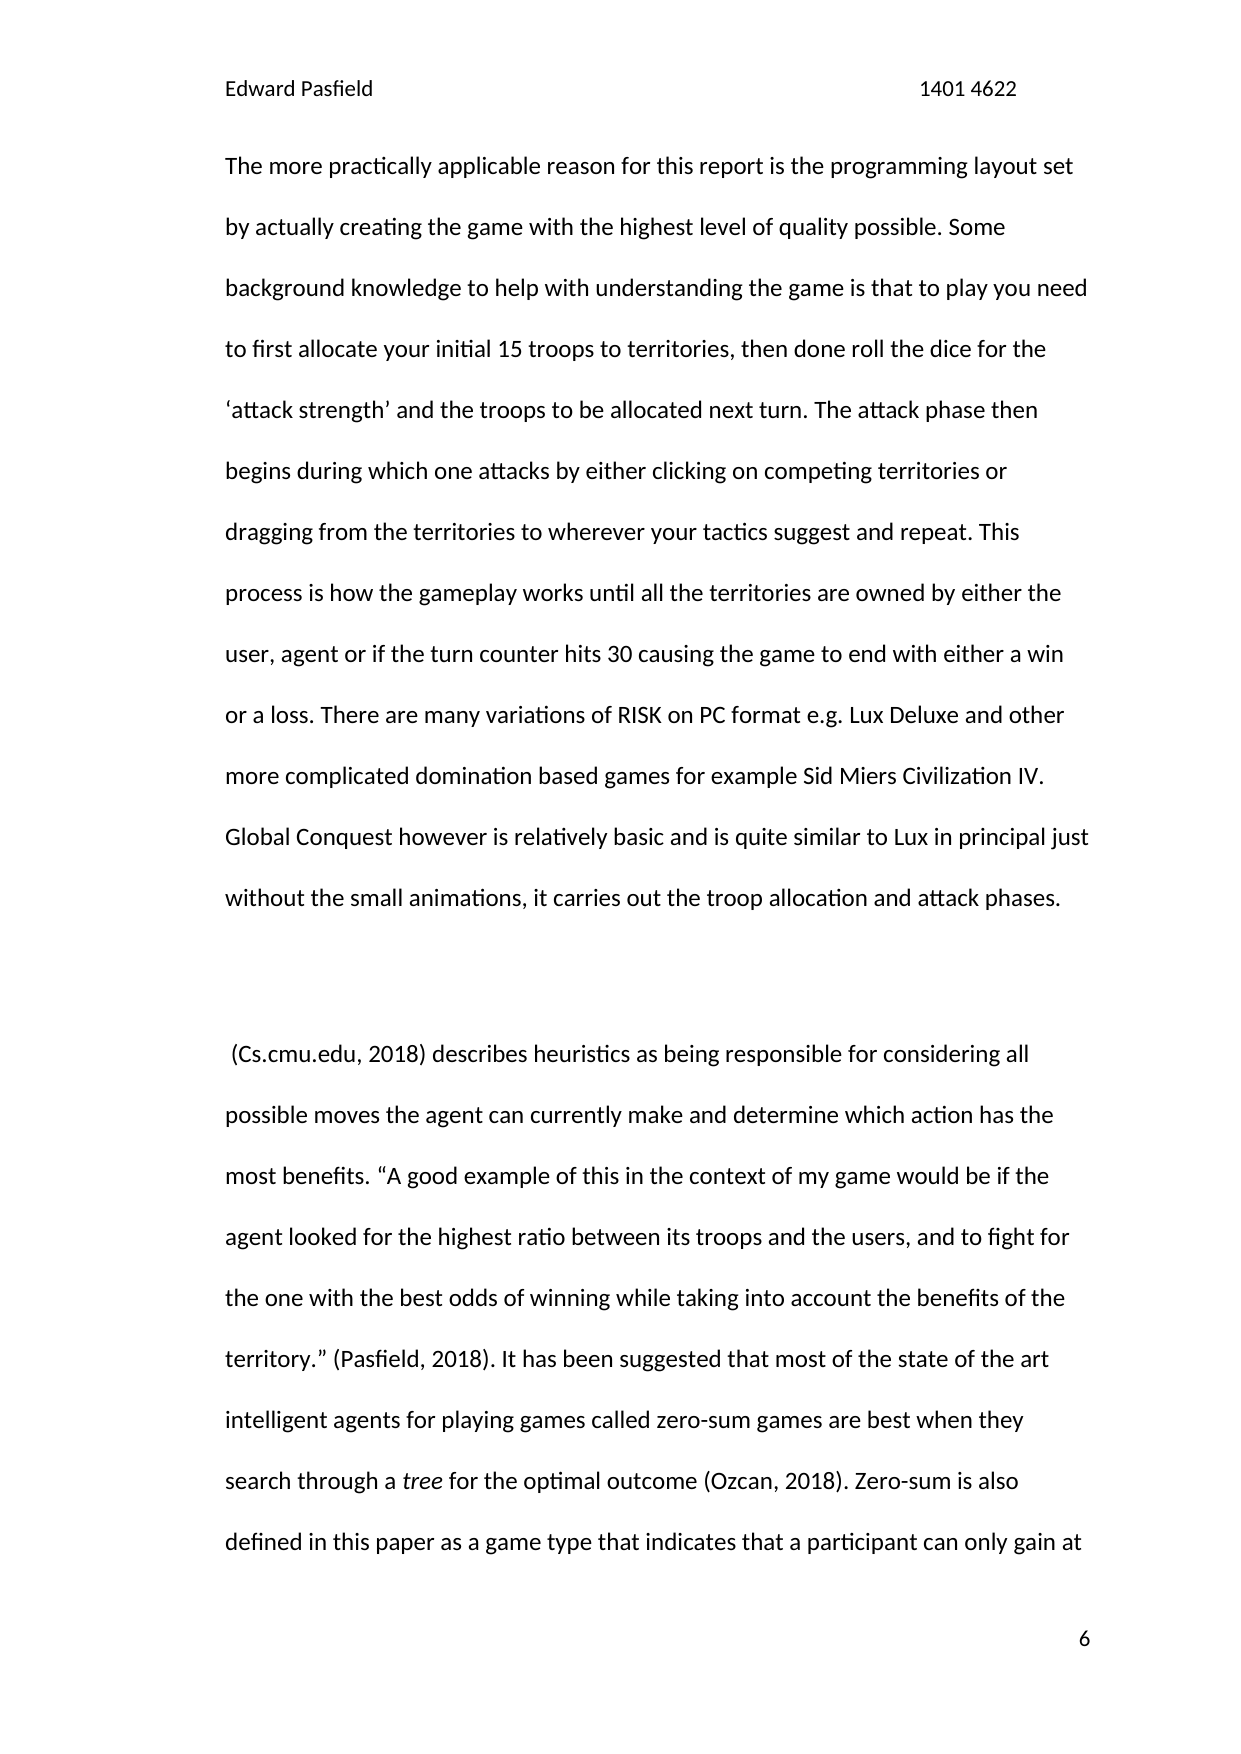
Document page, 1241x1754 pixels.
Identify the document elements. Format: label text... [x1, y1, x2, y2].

text The more practically applicable reason for this report is the programming layout set by actually creating the game with the highest level of quality possible. Some background knowledge to help with understanding the game is that to play you need to first allocate your initial 15 troops to territories, then done roll the dice for the ‘attack strength’ and the troops to be allocated next turn. The attack phase then begins during which one attacks by either clicking on competing territories or dragging from the territories to wherever your tactics suggest and repeat. This process is how the gameplay works until all the territories are owned by either the user, agent or if the turn counter hits 30 causing the game to end with either a win or a loss. There are many variations of RISK on PC format e.g. Lux Deluxe and other more complicated domination based games for example Sid Miers Civilization IV. Global Conquest however is relatively basic and is quite similar to Lux in principal just without the small animations, it carries out the troop allocation and attack phases. [225, 150, 1090, 913]
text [225, 1038, 1090, 1557]
